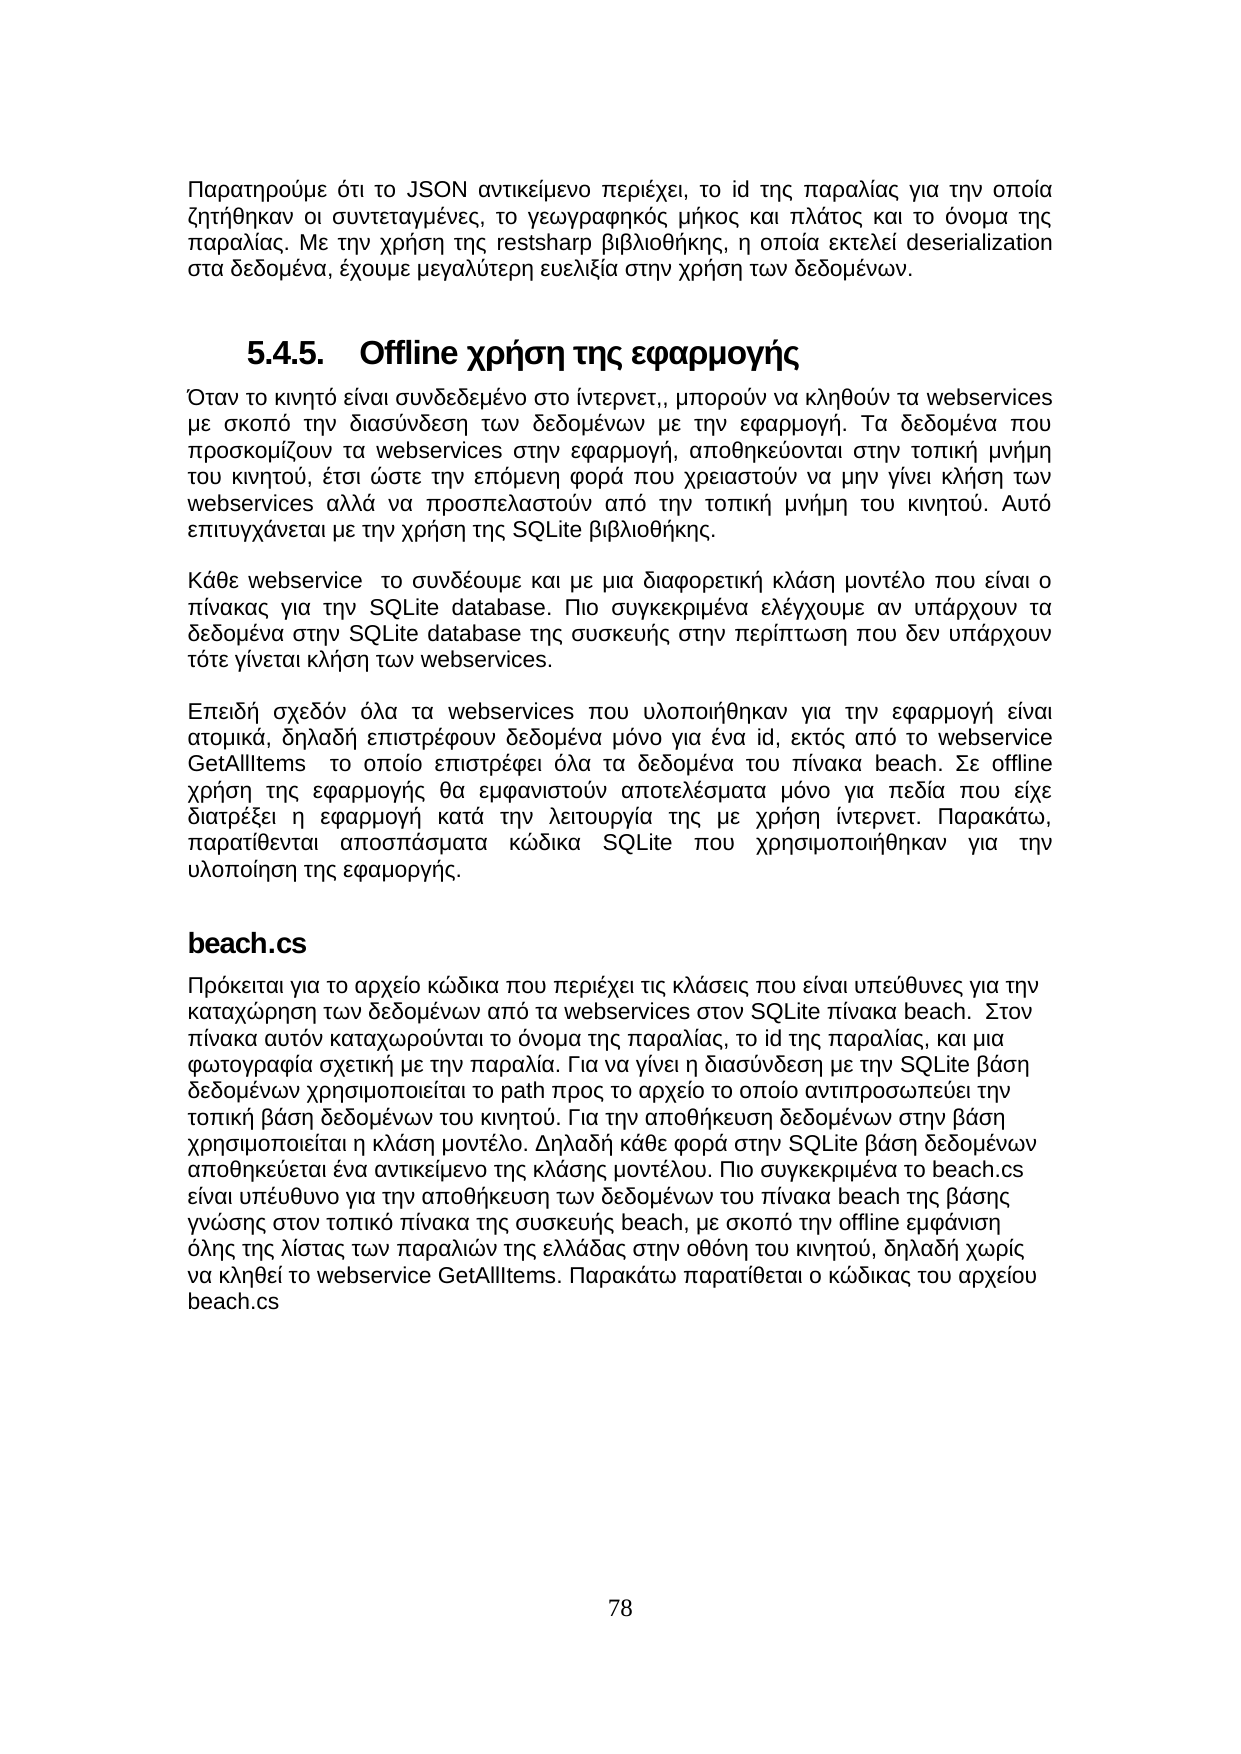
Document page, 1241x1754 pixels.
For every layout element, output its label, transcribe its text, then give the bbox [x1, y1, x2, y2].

text Κάθε webservice το συνδέουμε και με μια διαφορετική κλάση μοντέλο που είναι ο πίνακας για την SQLite database. Πιο συγκεκριμένα ελέγχουμε αν υπάρχουν τα δεδομένα στην SQLite database της συσκευής στην περίπτωση που δεν υπάρχουν τότε γίνεται κλήση των webservices. [187, 567, 1053, 673]
subtitle Offline χρήση της εφαρμογής [247, 333, 1053, 372]
text Όταν το κινητό είναι συνδεδεμένο στο ίντερνετ,, μπορούν να κληθούν τα webservices με σκοπό την διασύνδεση των δεδομένων με την εφαρμογή. Τα δεδομένα που προσκομίζουν τα webservices στην εφαρμογή, αποθηκεύονται στην τοπική μνήμη του κινητού, έτσι ώστε την επόμενη φορά που χρειαστούν να μην γίνει κλήση των webservices αλλά να προσπελαστούν από την τοπική μνήμη του κινητού. Αυτό επιτυγχάνεται με την χρήση της SQLite βιβλιοθήκης. [187, 384, 1053, 542]
subtitle beach.cs [187, 926, 1053, 959]
text Παρατηρούμε ότι το JSON αντικείμενο περιέχει, το id της παραλίας για την οποία ζητήθηκαν οι συντεταγμένες, το γεωγραφηκός μήκος και πλάτος και το όνομα της παραλίας. Με την χρήση της restsharp βιβλιοθήκης, η οποία εκτελεί deserialization στα δεδομένα, έχουμε μεγαλύτερη ευελιξία στην χρήση των δεδομένων. [187, 176, 1053, 282]
text Πρόκειται για το αρχείο κώδικα που περιέχει τις κλάσεις που είναι υπεύθυνες για την καταχώρηση των δεδομένων από τα webservices στον SQLite πίνακα beach. Στον πίνακα αυτόν καταχωρούνται το όνομα της παραλίας, το id της παραλίας, και μια φωτογραφία σχετική με την παραλία. Για να γίνει η διασύνδεση με την SQLite βάση δεδομένων χρησιμοποιείται το path προς το αρχείο το οποίο αντιπροσωπεύει την τοπική βάση δεδομένων του κινητού. Για την αποθήκευση δεδομένων στην βάση χρησιμοποιείται η κλάση μοντέλο. Δηλαδή κάθε φορά στην SQLite βάση δεδομένων αποθηκεύεται ένα αντικείμενο της κλάσης μοντέλου. Πιο συγκεκριμένα το beach.cs είναι υπέυθυνο για την αποθήκευση των δεδομένων του πίνακα beach της βάσης γνώσης στον τοπικό πίνακα της συσκευής beach, με σκοπό την offline εμφάνιση όλης της λίστας των παραλιών της ελλάδας στην οθόνη του κινητού, δηλαδή χωρίς να κληθεί το webservice GetAllItems. Παρακάτω παρατίθεται ο κώδικας του αρχείου beach.cs [187, 972, 1053, 1314]
text Επειδή σχεδόν όλα τα webservices που υλοποιήθηκαν για την εφαρμογή είναι ατομικά, δηλαδή επιστρέφουν δεδομένα μόνο για ένα id, εκτός από το webservice GetAllItems το οποίο επιστρέφει όλα τα δεδομένα του πίνακα beach. Σε offline χρήση της εφαρμογής θα εμφανιστούν αποτελέσματα μόνο για πεδία που είχε διατρέξει η εφαρμογή κατά την λειτουργία της με χρήση ίντερνετ. Παρακάτω, παρατίθενται αποσπάσματα κώδικα SQLite που χρησιμοποιήθηκαν για την υλοποίηση της εφαμοργής. [187, 698, 1053, 882]
